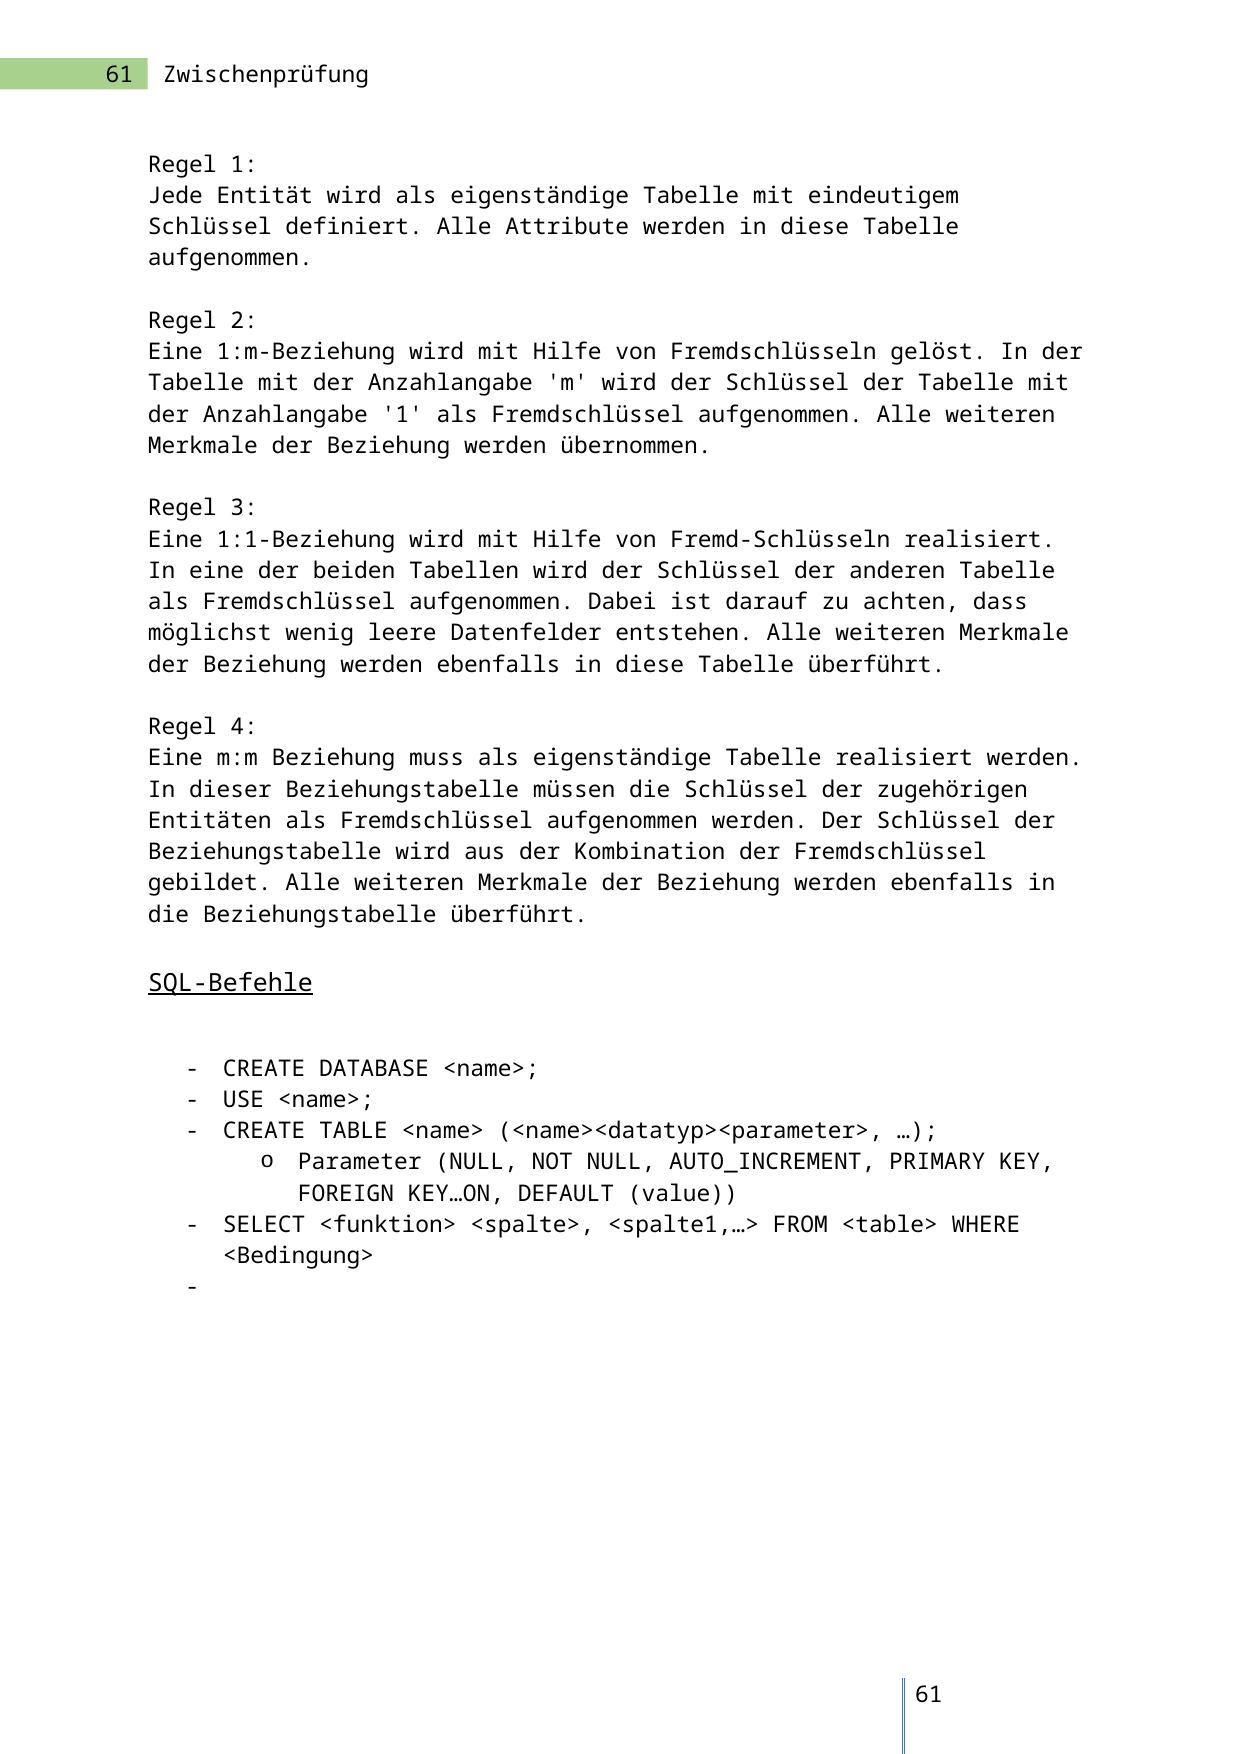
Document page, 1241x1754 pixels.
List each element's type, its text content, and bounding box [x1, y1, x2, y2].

list CREATE DATABASE <name>; [185, 1051, 1093, 1083]
text Eine m:m Beziehung muss als eigenständige Tabelle realisiert werden. In dieser Beziehungstabelle müssen die Schlüssel der zugehörigen Entitäten als Fremdschlüssel aufgenommen werden. Der Schlüssel der Beziehungstabelle wird aus der Kombination der Fremdschlüssel gebildet. Alle weiteren Merkmale der Beziehung werden ebenfalls in die Beziehungstabelle überführt. [148, 741, 1093, 929]
text Regel 3: [148, 491, 1093, 523]
list USE <name>; [185, 1083, 1093, 1114]
text Regel 2: [148, 304, 1093, 335]
text Jede Entität wird als eigenständige Tabelle mit eindeutigem Schlüssel definiert. Alle Attribute werden in diese Tabelle aufgenommen. [148, 179, 1093, 273]
list SELECT <funktion> <spalte>, <spalte1,…> FROM <table> WHERE <Bedingung> [185, 1208, 1093, 1270]
text Regel 1: [148, 148, 1093, 179]
subtitle SQL-Befehle [148, 964, 1093, 998]
text Eine 1:m-Beziehung wird mit Hilfe von Fremdschlüsseln gelöst. In der Tabelle mit der Anzahlangabe 'm' wird der Schlüssel der Tabelle mit der Anzahlangabe '1' als Fremdschlüssel aufgenommen. Alle weiteren Merkmale der Beziehung werden übernommen. [148, 335, 1093, 460]
list CREATE TABLE <name> (<name><datatyp><parameter>, …); [185, 1114, 1093, 1145]
list Parameter (NULL, NOT NULL, AUTO_INCREMENT, PRIMARY KEY, FOREIGN KEY…ON, DEFAULT (value)) [260, 1145, 1093, 1208]
text Eine 1:1-Beziehung wird mit Hilfe von Fremd-Schlüsseln realisiert. In eine der beiden Tabellen wird der Schlüssel der anderen Tabelle als Fremdschlüssel aufgenommen. Dabei ist darauf zu achten, dass möglichst wenig leere Datenfelder entstehen. Alle weiteren Merkmale der Beziehung werden ebenfalls in diese Tabelle überführt. [148, 523, 1093, 679]
text Regel 4: [148, 710, 1093, 741]
